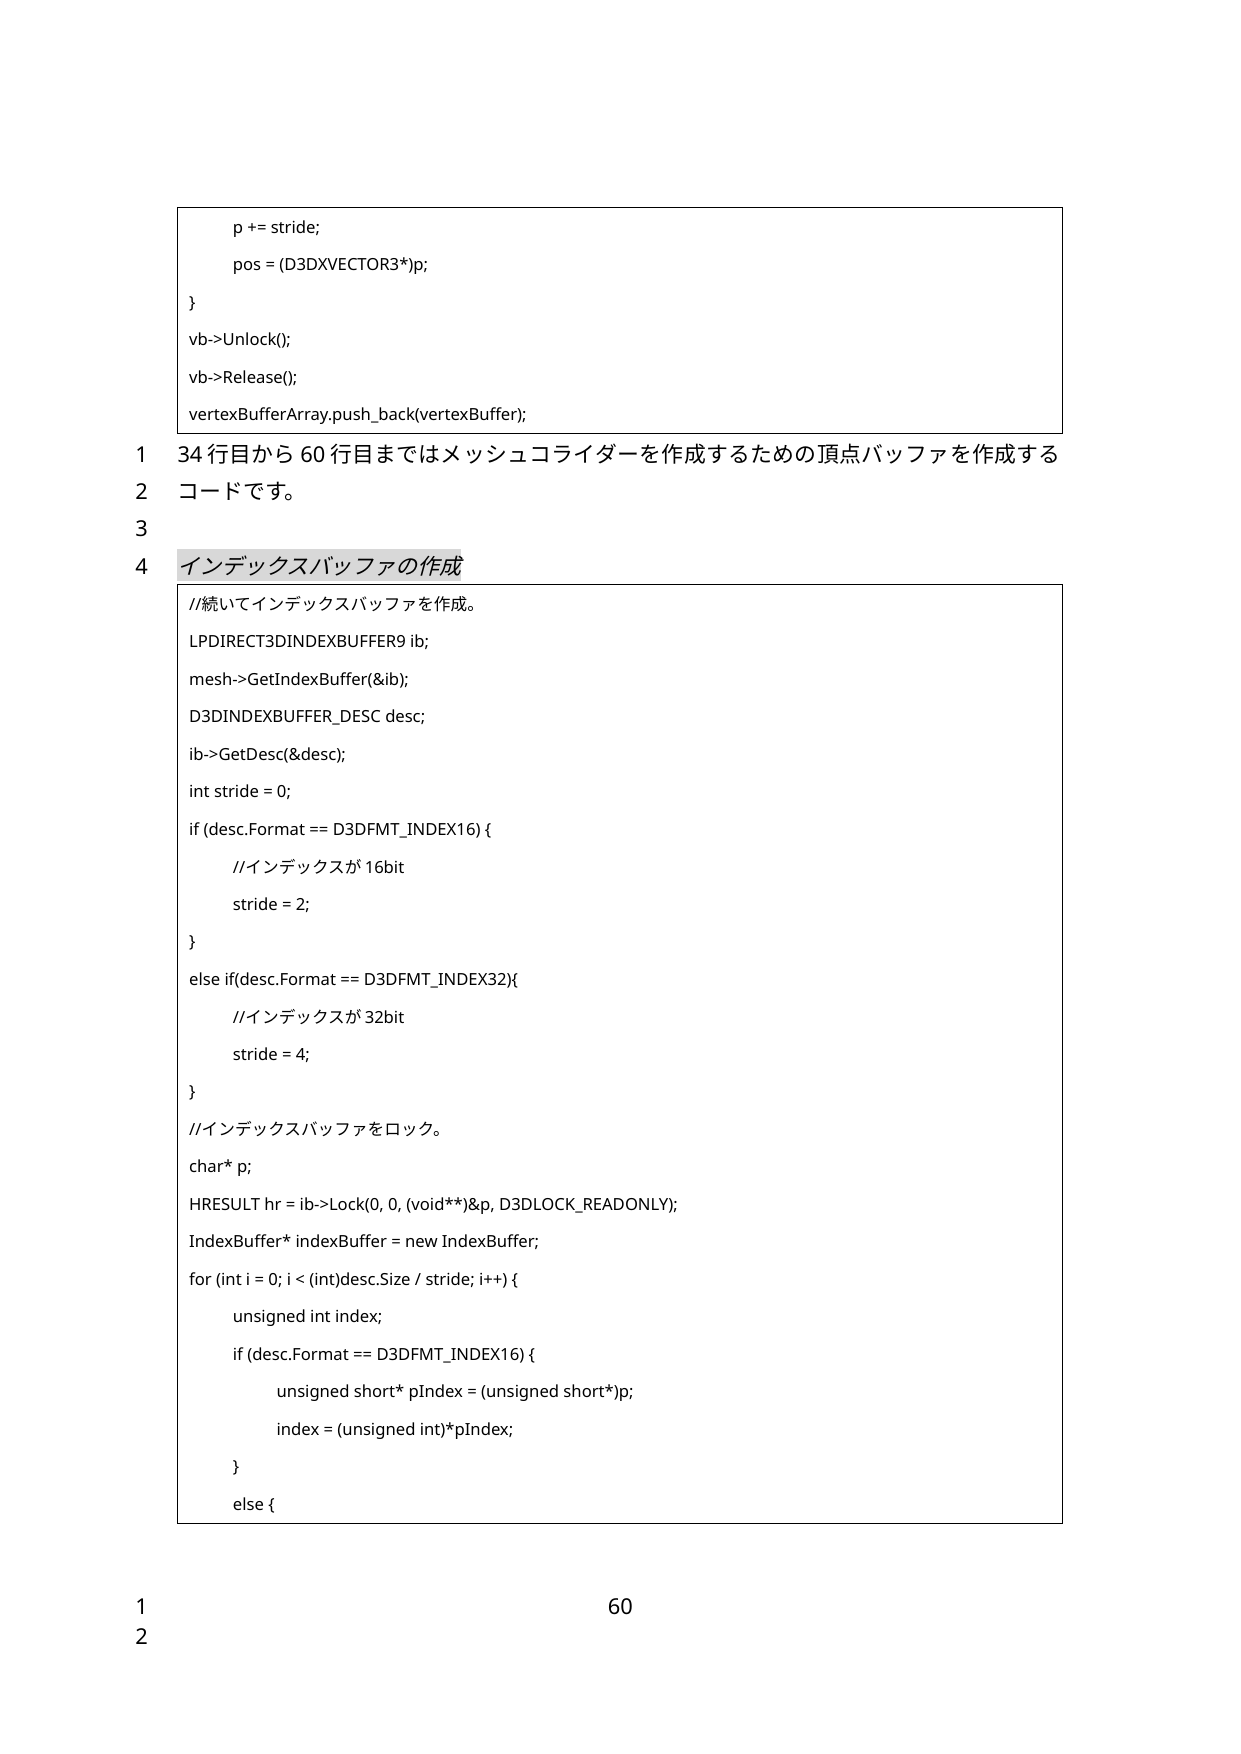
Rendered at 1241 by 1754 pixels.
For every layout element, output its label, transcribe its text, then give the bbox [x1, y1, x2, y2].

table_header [178, 208, 1062, 433]
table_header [178, 585, 1062, 1522]
text 34行目から60行目まではメッシュコライダーを作成するための頂点バッファを作成するコードです。 [177, 434, 1063, 509]
text インデックスバッファの作成 [177, 546, 1063, 584]
